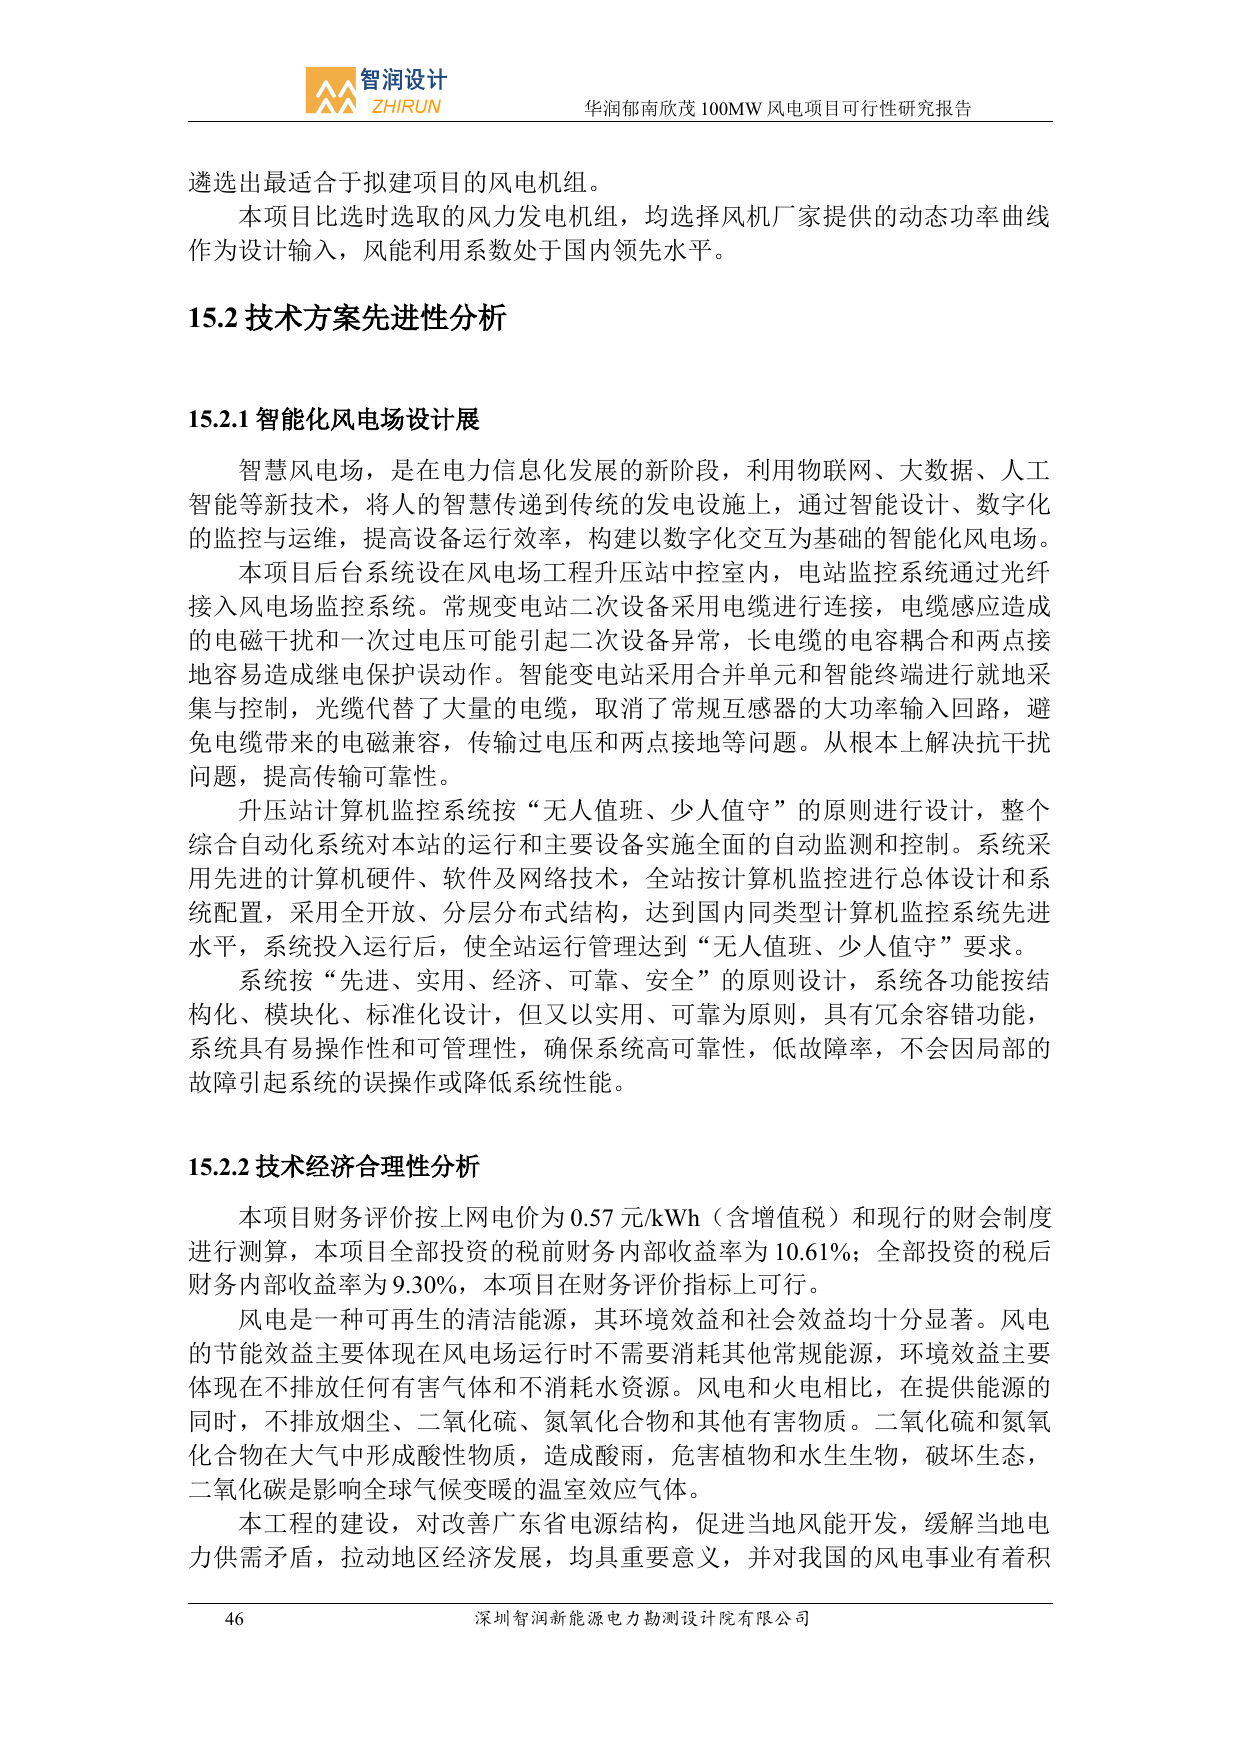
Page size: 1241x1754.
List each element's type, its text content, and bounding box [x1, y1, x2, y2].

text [187, 1505, 1053, 1573]
text 本项目比选时选取的风力发电机组，均选择风机厂家提供的动态功率曲线作为设计输入，风能利用系数处于国内领先水平。 [187, 197, 1053, 265]
text 本项目后台系统设在风电场工程升压站中控室内，电站监控系统通过光纤接入风电场监控系统。常规变电站二次设备采用电缆进行连接，电缆感应造成的电磁干扰和一次过电压可能引起二次设备异常，长电缆的电容耦合和两点接地容易造成继电保护误动作。智能变电站采用合并单元和智能终端进行就地采集与控制，光缆代替了大量的电缆，取消了常规互感器的大功率输入回路，避免电缆带来的电磁兼容，传输过电压和两点接地等问题。从根本上解决抗干扰问题，提高传输可靠性。 [187, 554, 1053, 792]
title 15.2.1智能化风电场设计展望 [187, 401, 1053, 435]
subtitle 15.2技术方案先进性分析 [187, 282, 1053, 350]
text 系统按“先进、实用、经济、可靠、安全”的原则设计，系统各功能按结构化、模块化、标准化设计，但又以实用、可靠为原则，具有冗余容错功能，系统具有易操作性和可管理性，确保系统高可靠性，低故障率，不会因局部的故障引起系统的误操作或降低系统性能。 [187, 961, 1053, 1097]
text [187, 163, 1053, 197]
text 升压站计算机监控系统按“无人值班、少人值守”的原则进行设计，整个综合自动化系统对本站的运行和主要设备实施全面的自动监测和控制。系统采用先进的计算机硬件、软件及网络技术，全站按计算机监控进行总体设计和系统配置，采用全开放、分层分布式结构，达到国内同类型计算机监控系统先进水平，系统投入运行后，使全站运行管理达到“无人值班、少人值守”要求。 [187, 792, 1053, 961]
picture [305, 65, 448, 115]
text 本项目财务评价按上网电价为0.57元/kWh（含增值税）和现行的财会制度进行测算，本项目全部投资的税前财务内部收益率为10.61%；全部投资的税后财务内部收益率为9.30%，本项目在财务评价指标上可行。 [187, 1199, 1053, 1301]
title 15.2.2技术经济合理性分析 [187, 1148, 1053, 1182]
text 智慧风电场，是在电力信息化发展的新阶段，利用物联网、大数据、人工智能等新技术，将人的智慧传递到传统的发电设施上，通过智能设计、数字化的监控与运维，提高设备运行效率，构建以数字化交互为基础的智能化风电场。 [187, 452, 1053, 554]
text 风电是一种可再生的清洁能源，其环境效益和社会效益均十分显著。风电的节能效益主要体现在风电场运行时不需要消耗其他常规能源，环境效益主要体现在不排放任何有害气体和不消耗水资源。风电和火电相比，在提供能源的同时，不排放烟尘、二氧化硫、氮氧化合物和其他有害物质。二氧化硫和氮氧化合物在大气中形成酸性物质，造成酸雨，危害植物和水生生物，破坏生态，二氧化碳是影响全球气候变暖的温室效应气体。 [187, 1301, 1053, 1505]
